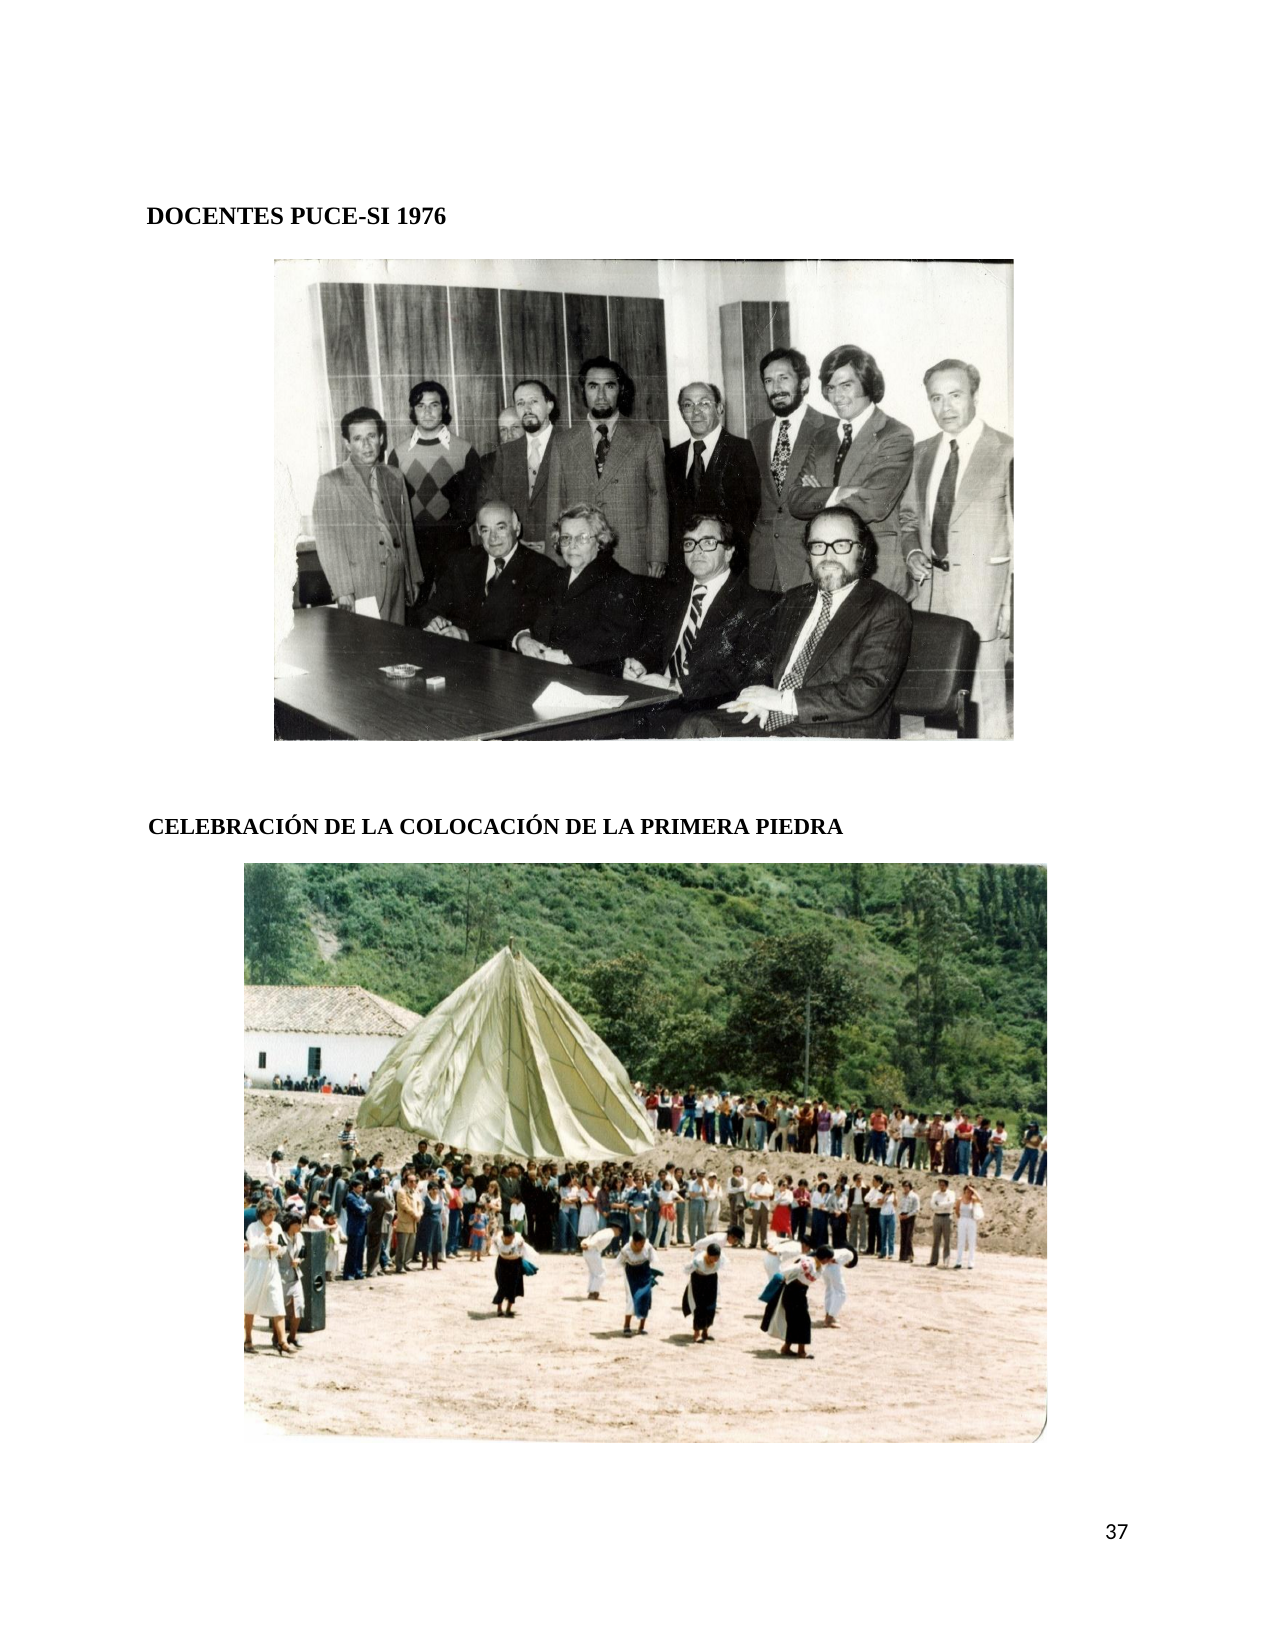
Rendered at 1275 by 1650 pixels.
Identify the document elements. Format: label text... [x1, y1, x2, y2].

text DOCENTES PUCE-SI 1976 [146, 201, 1129, 230]
text CELEBRACIÓN DE LA COLOCACIÓN DE LA PRIMERA PIEDRA [148, 813, 1128, 839]
picture [243, 862, 1048, 1443]
picture [273, 258, 1014, 741]
